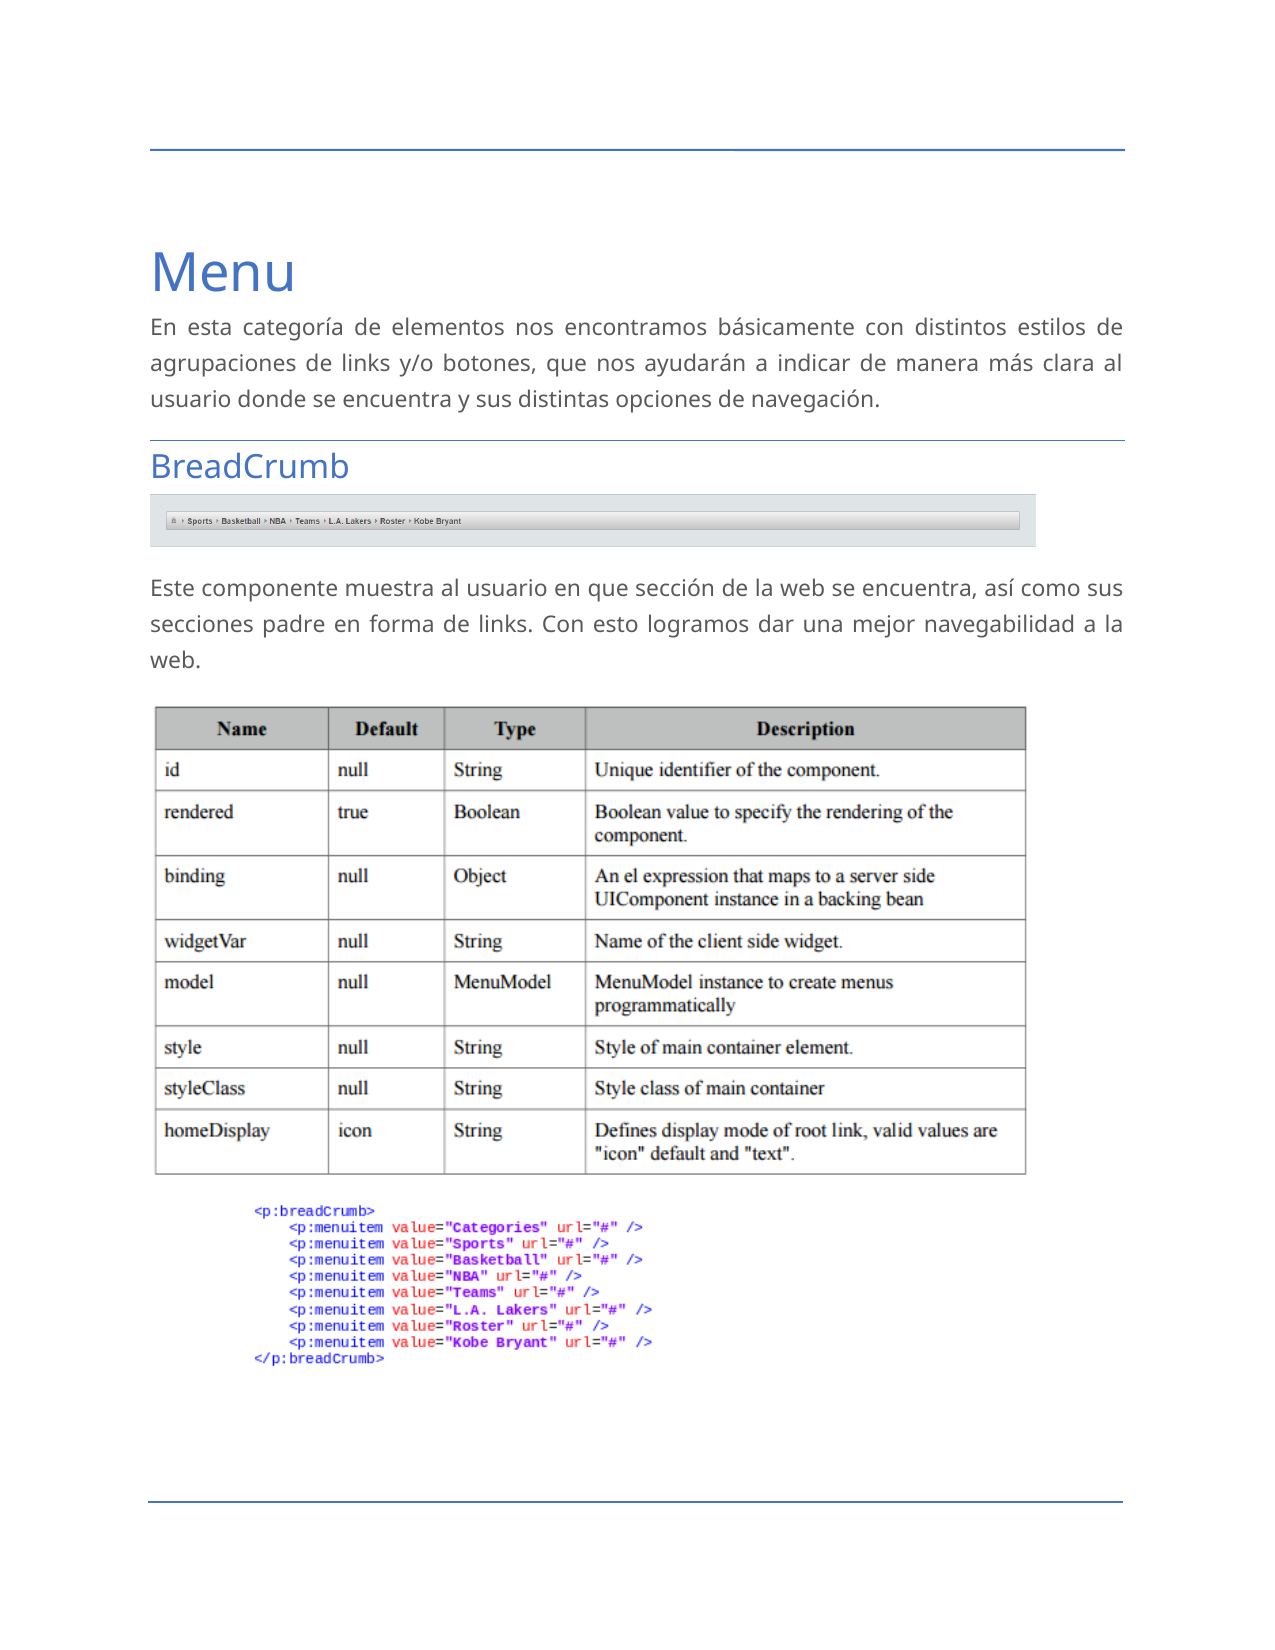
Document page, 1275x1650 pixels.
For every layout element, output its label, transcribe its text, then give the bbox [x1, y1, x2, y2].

subtitle BreadCrumb [150, 441, 1125, 488]
picture [150, 700, 1036, 1179]
text En esta categoría de elementos nos encontramos básicamente con distintos estilos de agrupaciones de links y/o botones, que nos ayudarán a indicar de manera más clara al usuario donde se encuentra y sus distintas opciones de navegación. [150, 311, 1125, 414]
subtitle Menu [150, 233, 1125, 307]
picture [150, 494, 1036, 547]
text Este componente muestra al usuario en que sección de la web se encuentra, así como sus secciones padre en forma de links. Con esto logramos dar una mejor navegabilidad a la web. [150, 572, 1125, 675]
